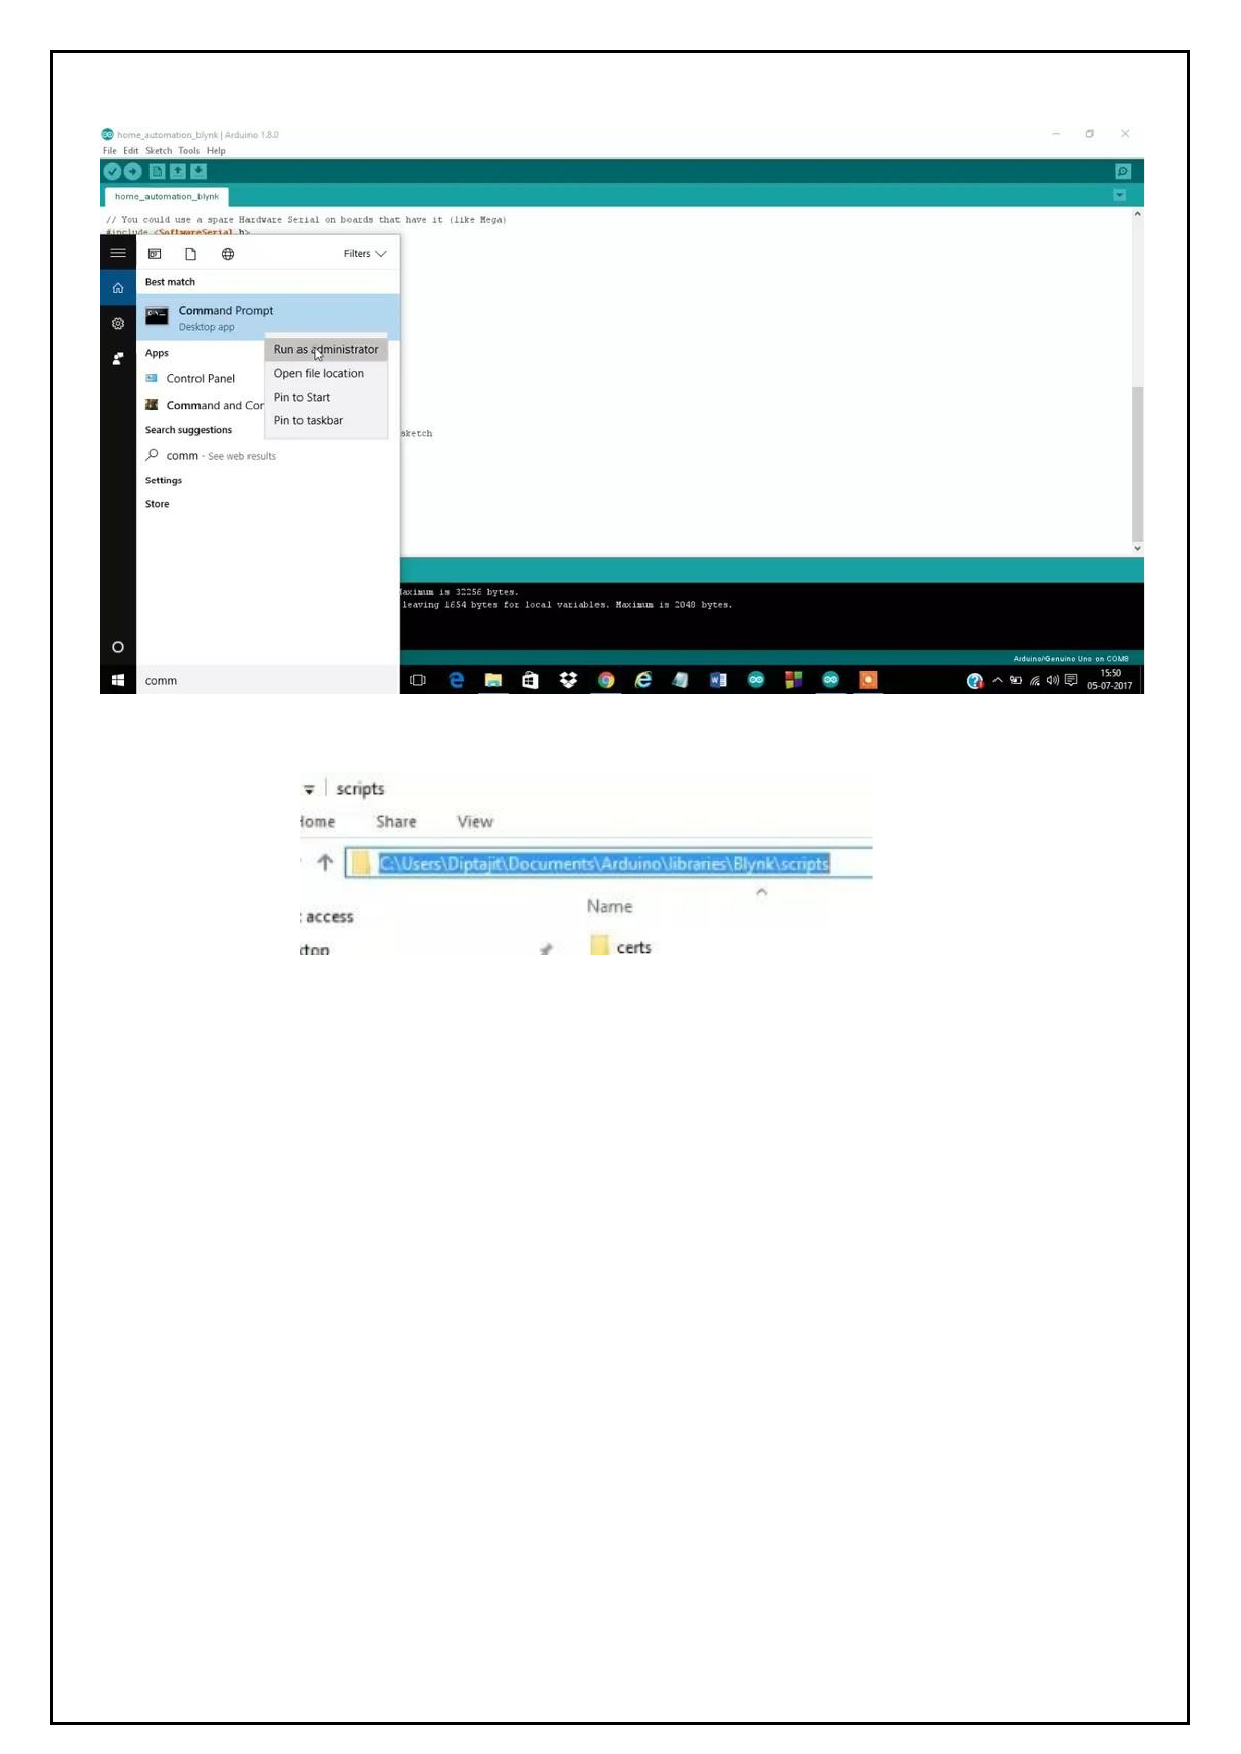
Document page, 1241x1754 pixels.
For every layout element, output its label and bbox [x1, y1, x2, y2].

picture [300, 772, 873, 955]
picture [100, 127, 1145, 694]
